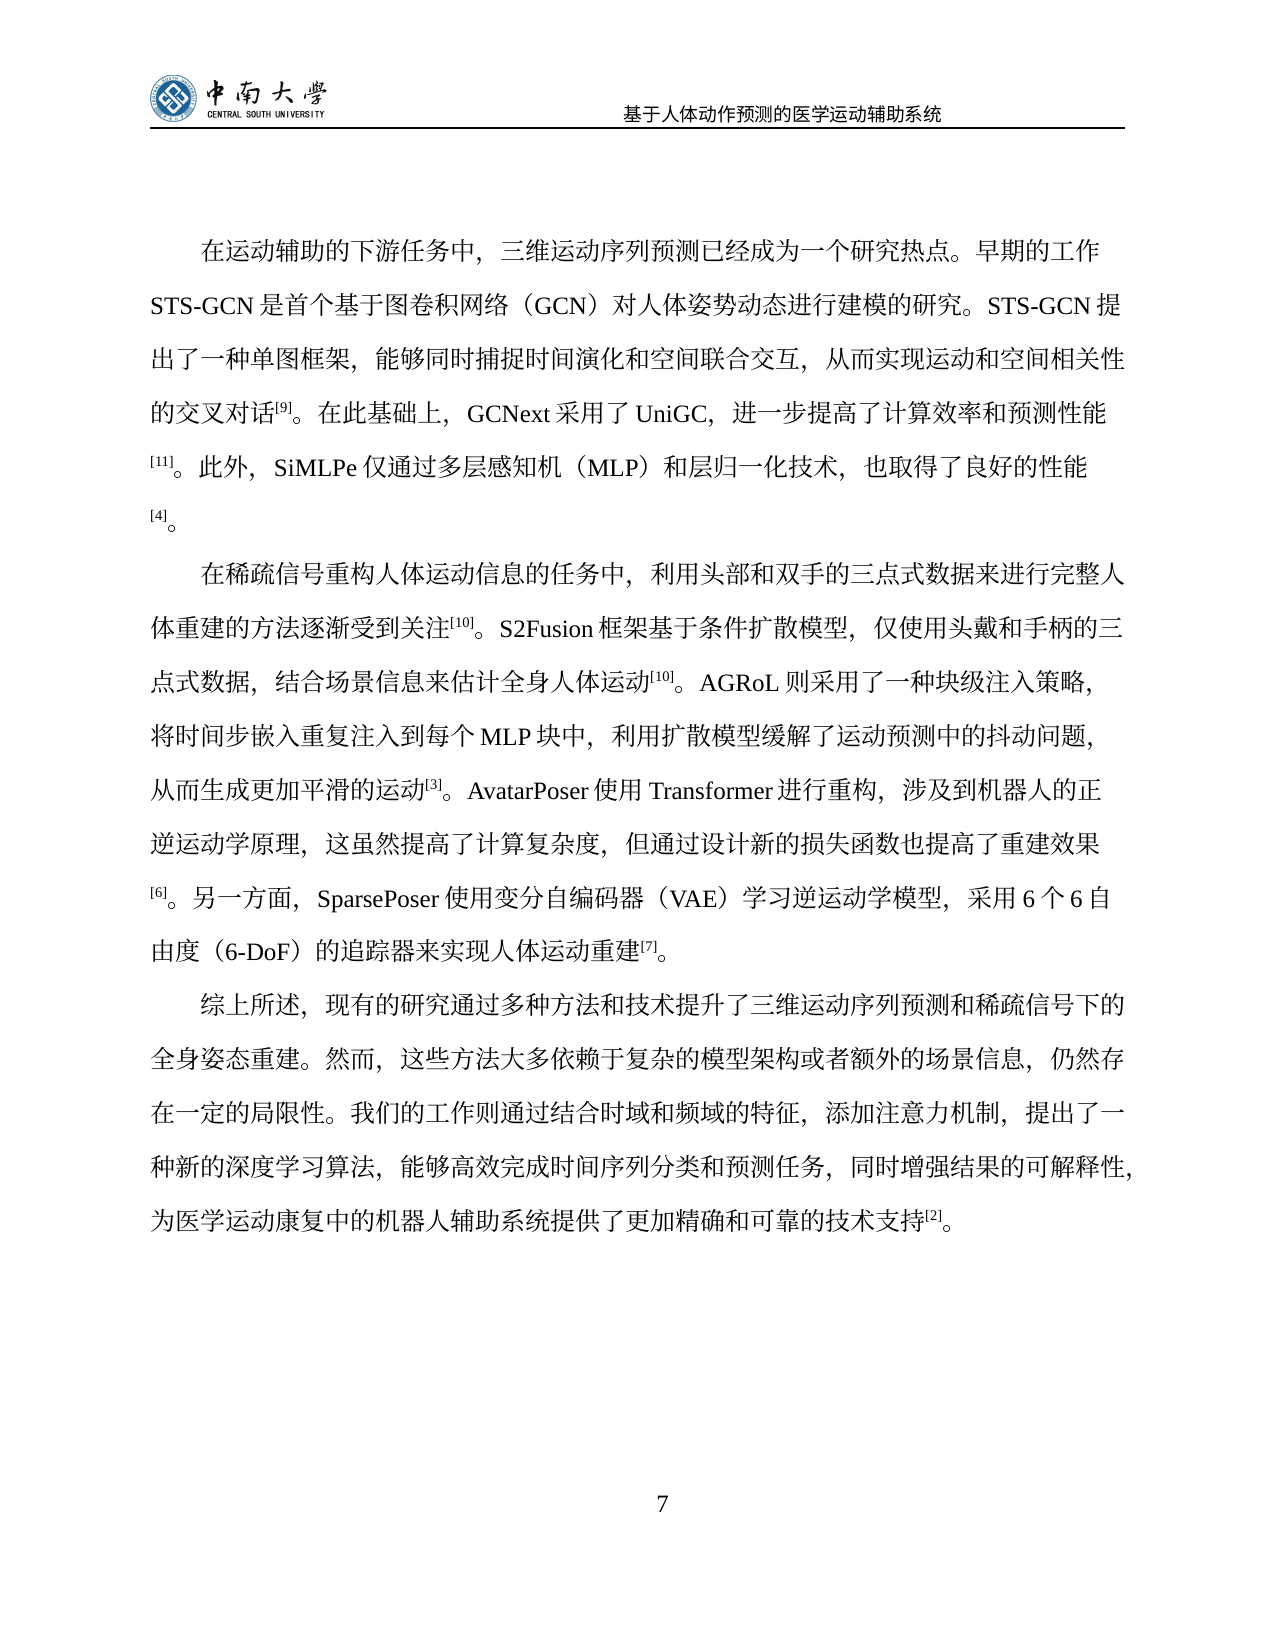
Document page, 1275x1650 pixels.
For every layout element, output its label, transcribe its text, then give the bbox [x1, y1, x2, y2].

picture [150, 75, 330, 122]
text 综上所述，现有的研究通过多种方法和技术提升了三维运动序列预测和稀疏信号下的全身姿态重建。然而，这些方法大多依赖于复杂的模型架构或者额外的场景信息，仍然存在一定的局限性。我们的工作则通过结合时域和频域的特征，添加注意力机制，提出了一种新的深度学习算法，能够高效完成时间序列分类和预测任务，同时增强结果的可解释性，为医学运动康复中的机器人辅助系统提供了更加精确和可靠的技术支持[2]。 [150, 986, 1125, 1237]
text 在稀疏信号重构人体运动信息的任务中，利用头部和双手的三点式数据来进行完整人体重建的方法逐渐受到关注[10]。S2Fusion框架基于条件扩散模型，仅使用头戴和手柄的三点式数据，结合场景信息来估计全身人体运动[10]。AGRoL则采用了一种块级注入策略，将时间步嵌入重复注入到每个MLP块中，利用扩散模型缓解了运动预测中的抖动问题，从而生成更加平滑的运动[3]。AvatarPoser使用Transformer进行重构，涉及到机器人的正逆运动学原理，这虽然提高了计算复杂度，但通过设计新的损失函数也提高了重建效果[6]。另一方面，SparsePoser使用变分自编码器（VAE）学习逆运动学模型，采用6个6自由度（6-DoF）的追踪器来实现人体运动重建[7]。 [150, 555, 1125, 968]
text 在运动辅助的下游任务中，三维运动序列预测已经成为一个研究热点。早期的工作STS-GCN是首个基于图卷积网络（GCN）对人体姿势动态进行建模的研究。STS-GCN提出了一种单图框架，能够同时捕捉时间演化和空间联合交互，从而实现运动和空间相关性的交叉对话[9]。在此基础上，GCNext采用了UniGC，进一步提高了计算效率和预测性能[11]。此外，SiMLPe仅通过多层感知机（MLP）和层归一化技术，也取得了良好的性能[4]。 [150, 232, 1125, 537]
